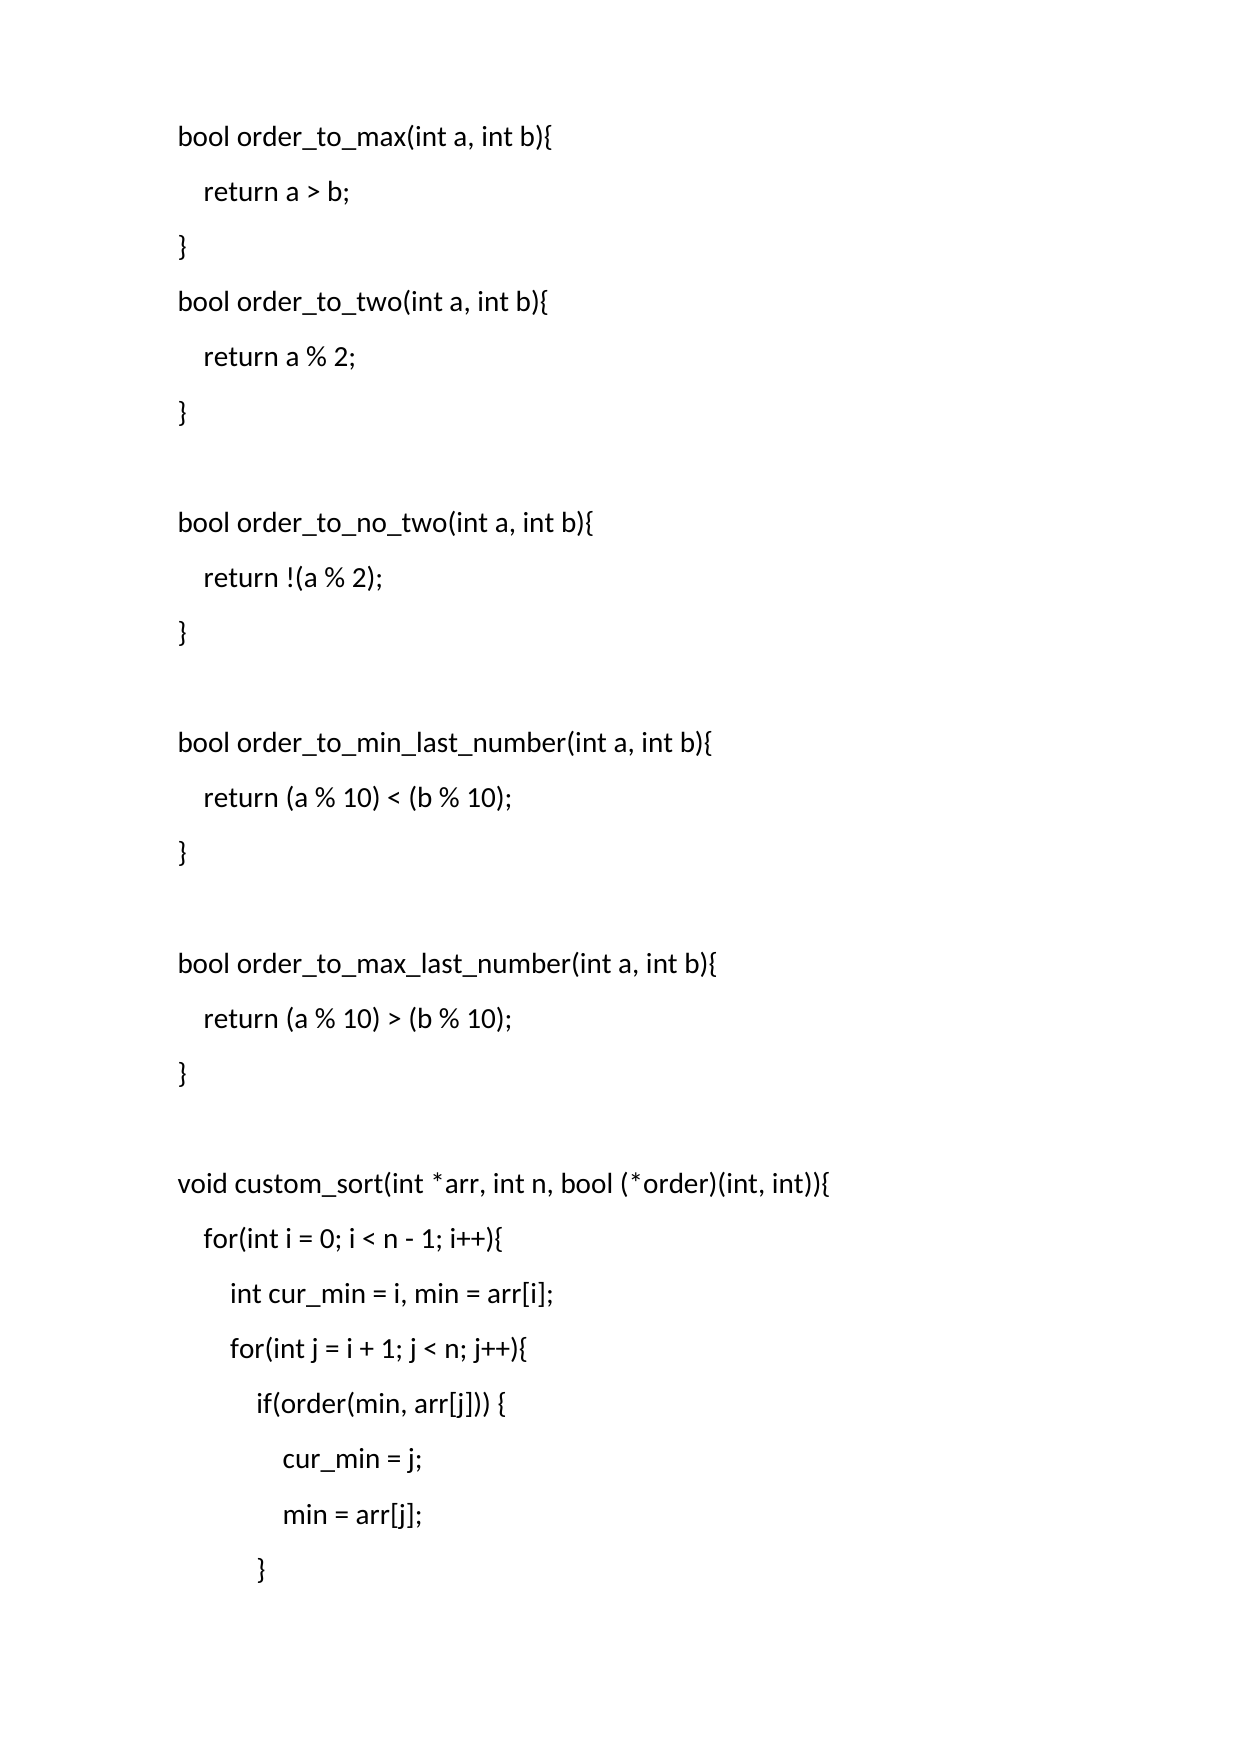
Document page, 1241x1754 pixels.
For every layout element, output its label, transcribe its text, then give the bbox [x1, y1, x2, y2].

text } [177, 1551, 1152, 1586]
text } [177, 834, 1152, 870]
text bool order_to_max_last_number(int a, int b){ [177, 945, 1152, 980]
text bool order_to_no_two(int a, int b){ [177, 504, 1152, 539]
text bool order_to_min_last_number(int a, int b){ [177, 724, 1152, 760]
text bool order_to_two(int a, int b){ [177, 283, 1152, 319]
text int cur_min = i, min = arr[i]; [177, 1275, 1152, 1311]
text return !(a % 2); [177, 559, 1152, 594]
text void custom_sort(int *arr, int n, bool (*order)(int, int)){ [177, 1165, 1152, 1201]
text cur_min = j; [177, 1441, 1152, 1476]
text } [177, 394, 1152, 429]
text return a > b; [177, 173, 1152, 209]
text for(int j = i + 1; j < n; j++){ [177, 1330, 1152, 1366]
text } [177, 1055, 1152, 1091]
text min = arr[j]; [177, 1496, 1152, 1531]
text bool order_to_max(int a, int b){ [177, 118, 1152, 154]
text } [177, 228, 1152, 264]
text } [177, 614, 1152, 650]
text return a % 2; [177, 338, 1152, 374]
text return (a % 10) > (b % 10); [177, 1000, 1152, 1035]
text for(int i = 0; i < n - 1; i++){ [177, 1220, 1152, 1256]
text if(order(min, arr[j])) { [177, 1386, 1152, 1421]
text return (a % 10) < (b % 10); [177, 779, 1152, 815]
